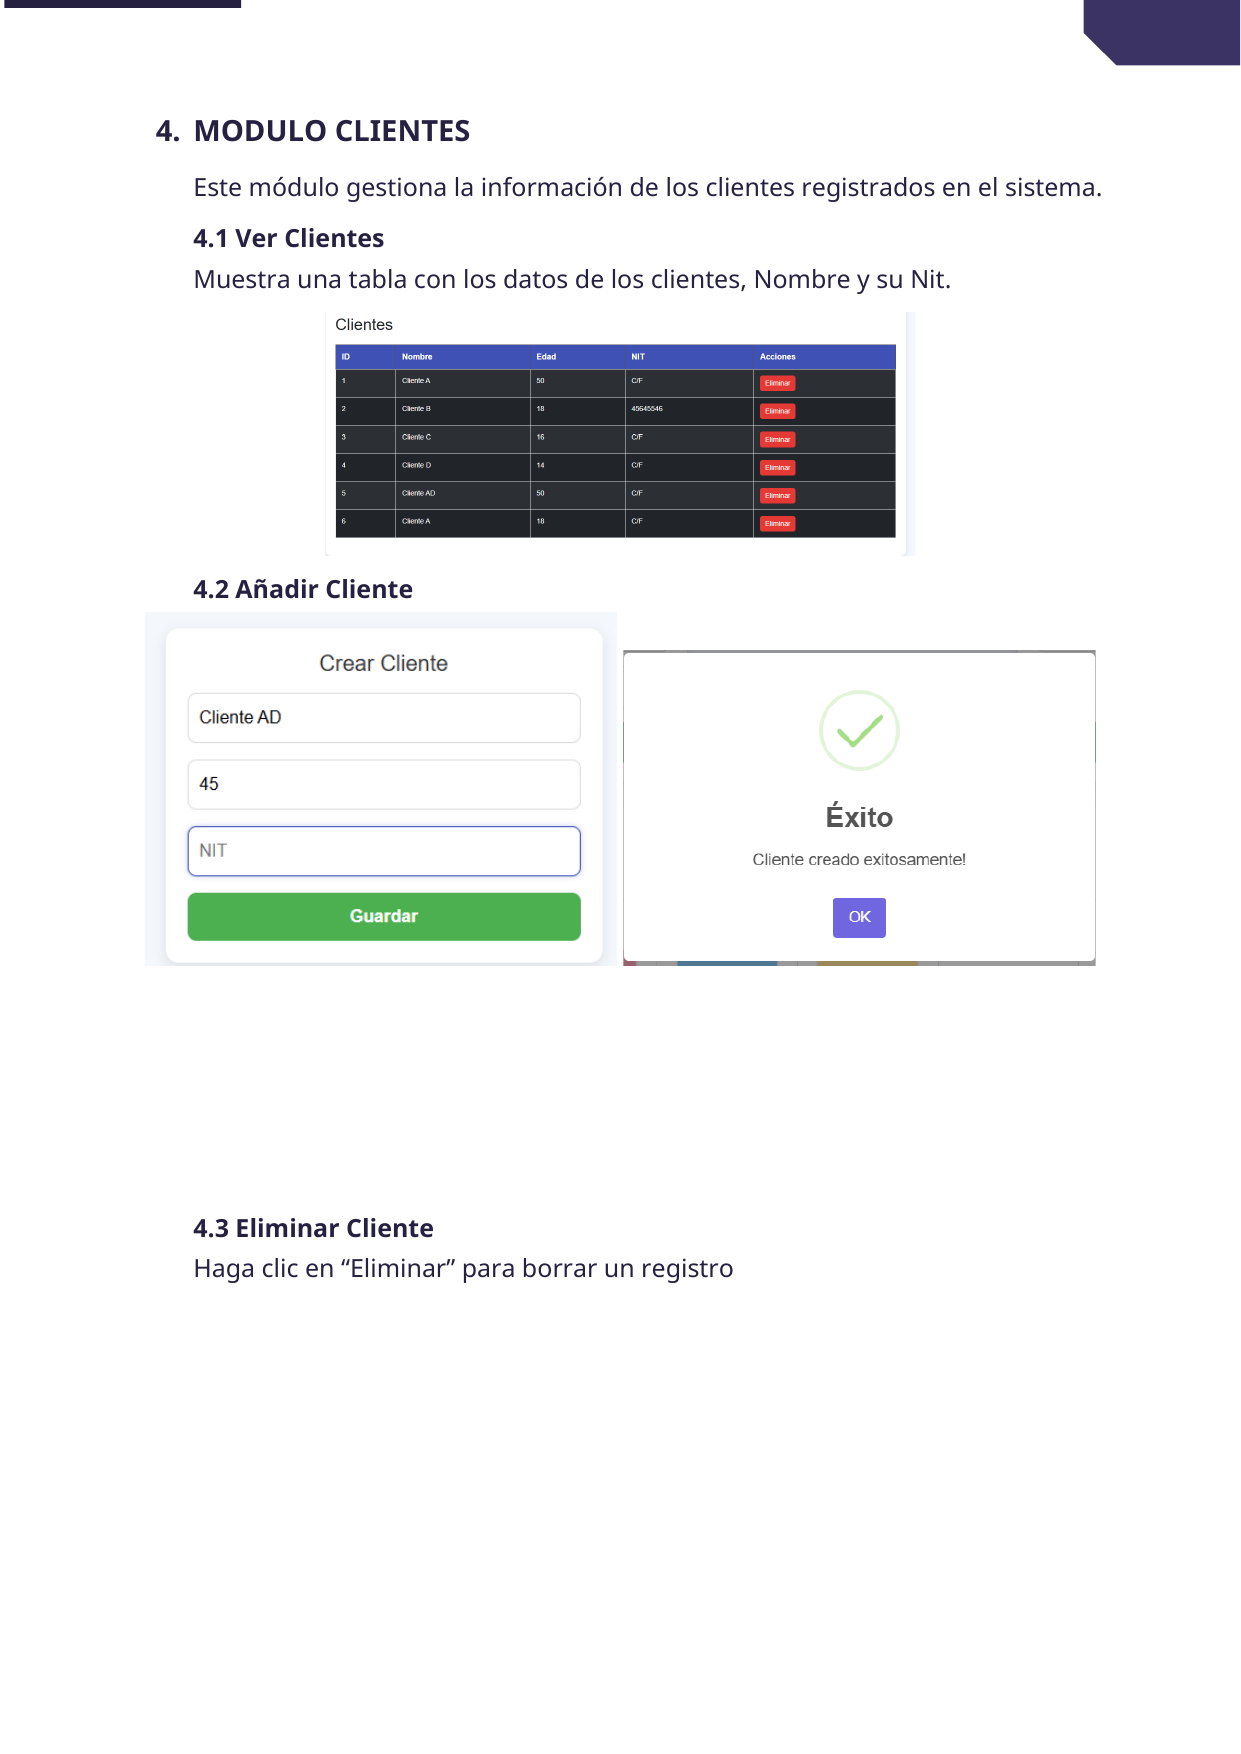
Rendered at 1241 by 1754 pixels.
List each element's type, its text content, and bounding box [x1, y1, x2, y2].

picture [325, 312, 916, 556]
picture [623, 650, 1096, 966]
subtitle MODULO CLIENTES [156, 110, 1122, 150]
text Este módulo gestiona la información de los clientes registrados en el sistema. [118, 170, 1122, 204]
subtitle 4.1 Ver Clientes [118, 221, 1119, 255]
text Muestra una tabla con los datos de los clientes, Nombre y su Nit. [193, 261, 1122, 295]
subtitle 4.2 Añadir Cliente [118, 572, 1119, 606]
text Haga clic en “Eliminar” para borrar un registro [193, 1251, 1122, 1285]
subtitle 4.3 Eliminar Cliente [118, 1210, 1119, 1244]
picture [144, 612, 617, 966]
